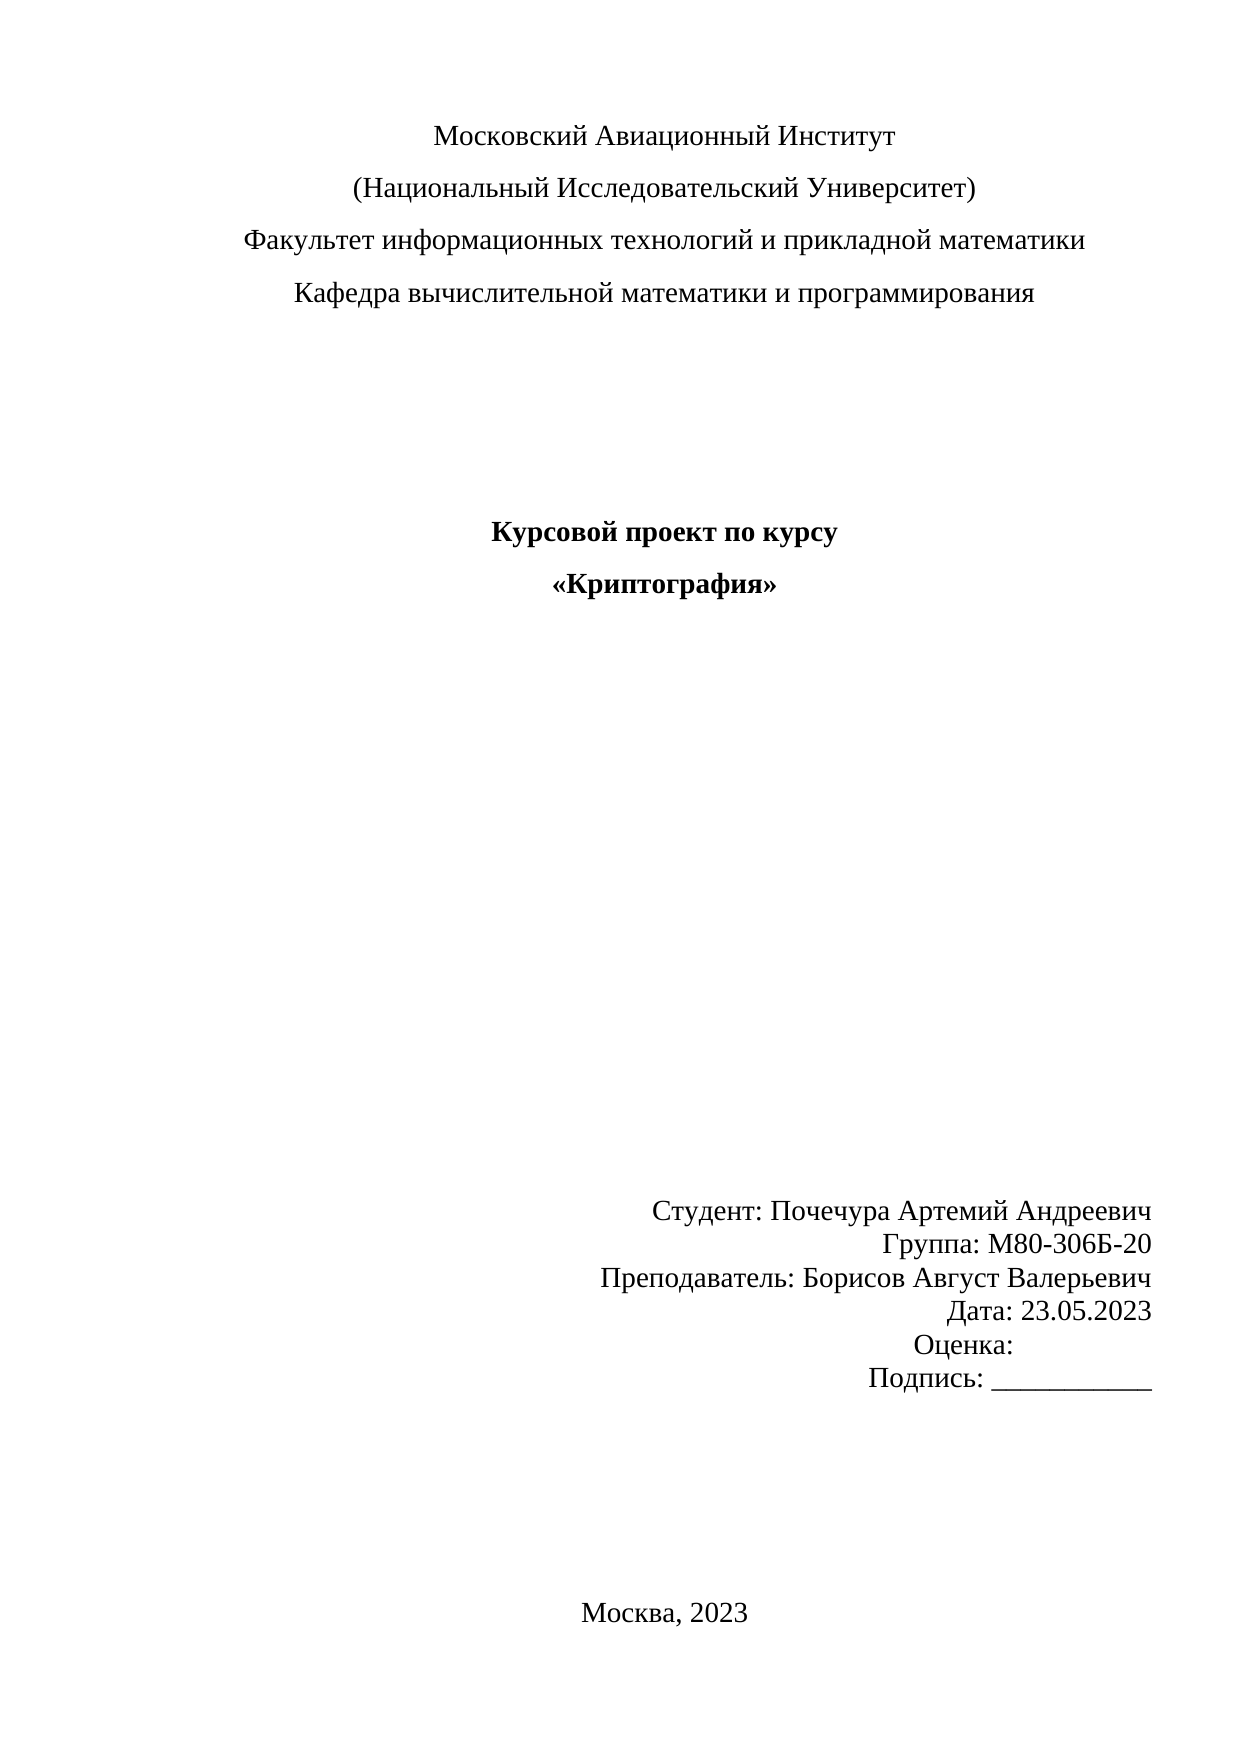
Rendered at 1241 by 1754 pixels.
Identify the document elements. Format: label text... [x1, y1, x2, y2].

text Дата: 23.05.2023 [177, 1293, 1152, 1327]
text Факультет информационных технологий и прикладной математики [177, 222, 1152, 256]
text Москва, 2023 [177, 1461, 1152, 1629]
text Подпись: ___________ [177, 1360, 1152, 1394]
text «Криптография» [177, 566, 1152, 599]
text Оценка: [177, 1327, 1152, 1360]
text Студент: Почечура Артемий Андреевич [177, 1193, 1152, 1226]
text Группа: М80-306Б-20 [767, 1226, 1152, 1260]
text Преподаватель: Борисов Август Валерьевич [177, 1260, 1152, 1293]
text Кафедра вычислительной математики и программирования [177, 275, 1152, 308]
text Курсовой проект по курсу [177, 514, 1152, 547]
text (Национальный Исследовательский Университет) [177, 170, 1152, 204]
text Московский Авиационный Институт [177, 118, 1152, 152]
